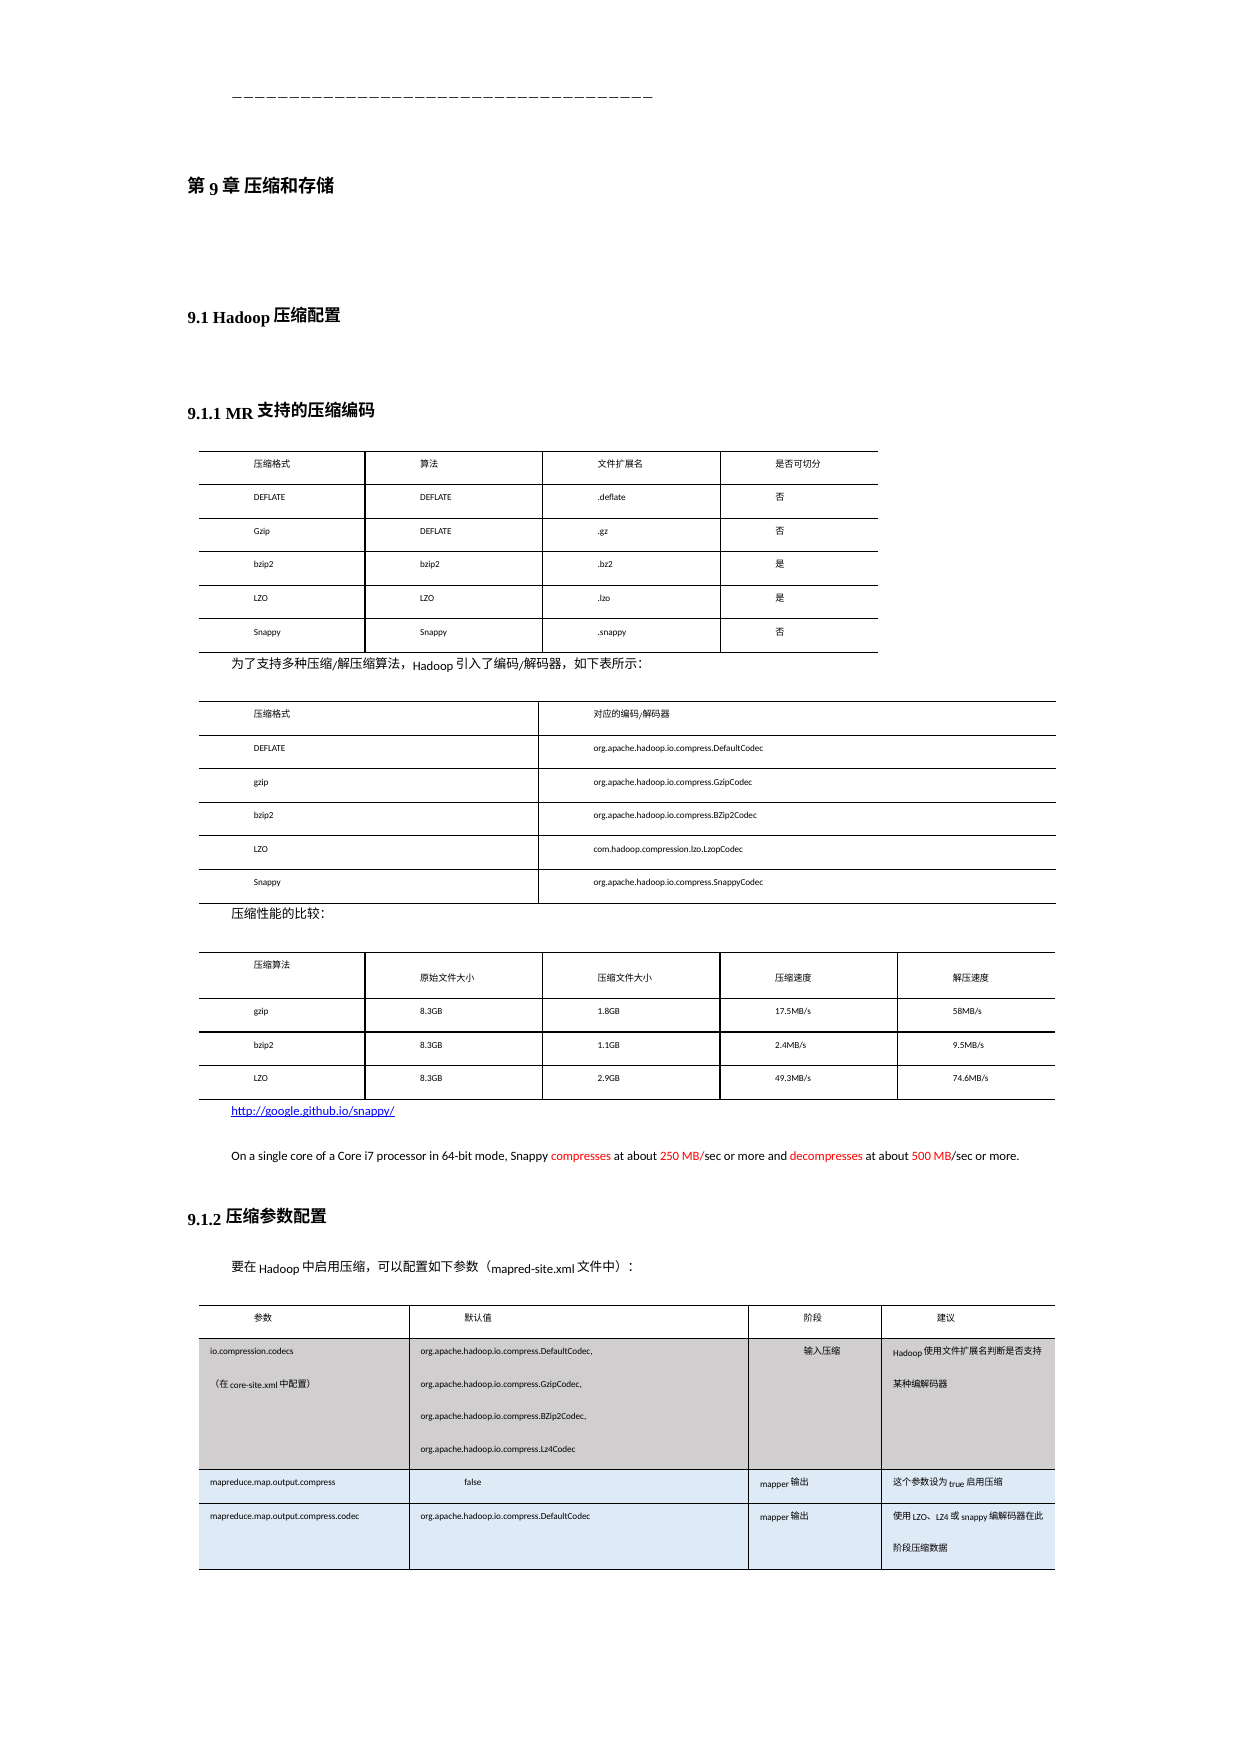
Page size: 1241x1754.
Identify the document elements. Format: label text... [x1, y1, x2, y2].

text http://google.github.io/snappy/ [187, 1099, 1053, 1132]
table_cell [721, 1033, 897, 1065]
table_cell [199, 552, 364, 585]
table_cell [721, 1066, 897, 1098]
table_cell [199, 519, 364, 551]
text 为了支持多种压缩/解压缩算法，Hadoop引入了编码/解码器，如下表所示： [187, 653, 1053, 685]
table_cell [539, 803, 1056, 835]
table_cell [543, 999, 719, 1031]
subtitle 9.1.2 压缩参数配置 [187, 1191, 1053, 1256]
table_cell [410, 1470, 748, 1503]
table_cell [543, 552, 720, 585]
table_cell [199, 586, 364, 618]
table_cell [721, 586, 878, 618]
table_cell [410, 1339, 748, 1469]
text 要在Hadoop中启用压缩，可以配置如下参数（mapred-site.xml文件中）： [187, 1256, 1053, 1289]
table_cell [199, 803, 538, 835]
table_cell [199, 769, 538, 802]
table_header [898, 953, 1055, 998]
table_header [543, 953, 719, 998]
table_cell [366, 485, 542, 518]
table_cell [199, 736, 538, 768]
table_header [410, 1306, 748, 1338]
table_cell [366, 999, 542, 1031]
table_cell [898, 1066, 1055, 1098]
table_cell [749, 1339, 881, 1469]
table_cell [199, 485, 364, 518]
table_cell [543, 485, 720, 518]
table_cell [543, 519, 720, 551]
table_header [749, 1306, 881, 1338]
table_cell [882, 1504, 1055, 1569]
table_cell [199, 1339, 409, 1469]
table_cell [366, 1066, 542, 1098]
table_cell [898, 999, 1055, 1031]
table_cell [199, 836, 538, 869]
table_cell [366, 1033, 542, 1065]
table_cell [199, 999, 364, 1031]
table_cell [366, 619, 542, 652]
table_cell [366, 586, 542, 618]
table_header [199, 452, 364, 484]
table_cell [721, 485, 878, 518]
text 压缩性能的比较： [187, 903, 1053, 936]
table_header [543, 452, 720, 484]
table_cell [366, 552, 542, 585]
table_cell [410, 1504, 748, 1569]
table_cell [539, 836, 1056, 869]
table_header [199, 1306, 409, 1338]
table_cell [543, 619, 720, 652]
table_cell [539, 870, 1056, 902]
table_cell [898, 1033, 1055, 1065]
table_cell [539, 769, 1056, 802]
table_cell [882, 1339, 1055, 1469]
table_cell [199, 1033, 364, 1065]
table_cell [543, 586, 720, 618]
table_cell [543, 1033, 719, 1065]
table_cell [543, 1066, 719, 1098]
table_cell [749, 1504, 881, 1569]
subtitle 第9章 压缩和存储 [187, 162, 1053, 227]
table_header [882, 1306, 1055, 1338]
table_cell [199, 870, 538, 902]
text On a single core of a Core i7 processor in 64-bit mode, Snappy compresses at about 250 MB/sec or more and decompresses at about 500 MB/sec or more. [187, 1145, 1053, 1178]
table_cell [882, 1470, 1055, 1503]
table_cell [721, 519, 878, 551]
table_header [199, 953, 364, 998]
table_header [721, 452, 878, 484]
subtitle 9.1 Hadoop压缩配置 [187, 290, 1053, 355]
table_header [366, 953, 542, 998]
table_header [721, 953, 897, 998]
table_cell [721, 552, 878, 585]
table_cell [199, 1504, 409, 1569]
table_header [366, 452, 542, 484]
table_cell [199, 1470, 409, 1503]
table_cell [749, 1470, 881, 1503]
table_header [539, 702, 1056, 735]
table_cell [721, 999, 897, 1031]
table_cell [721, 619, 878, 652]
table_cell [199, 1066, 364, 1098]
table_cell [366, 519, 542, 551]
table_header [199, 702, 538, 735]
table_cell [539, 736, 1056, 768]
subtitle 9.1.1 MR支持的压缩编码 [187, 386, 1053, 451]
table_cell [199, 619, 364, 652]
